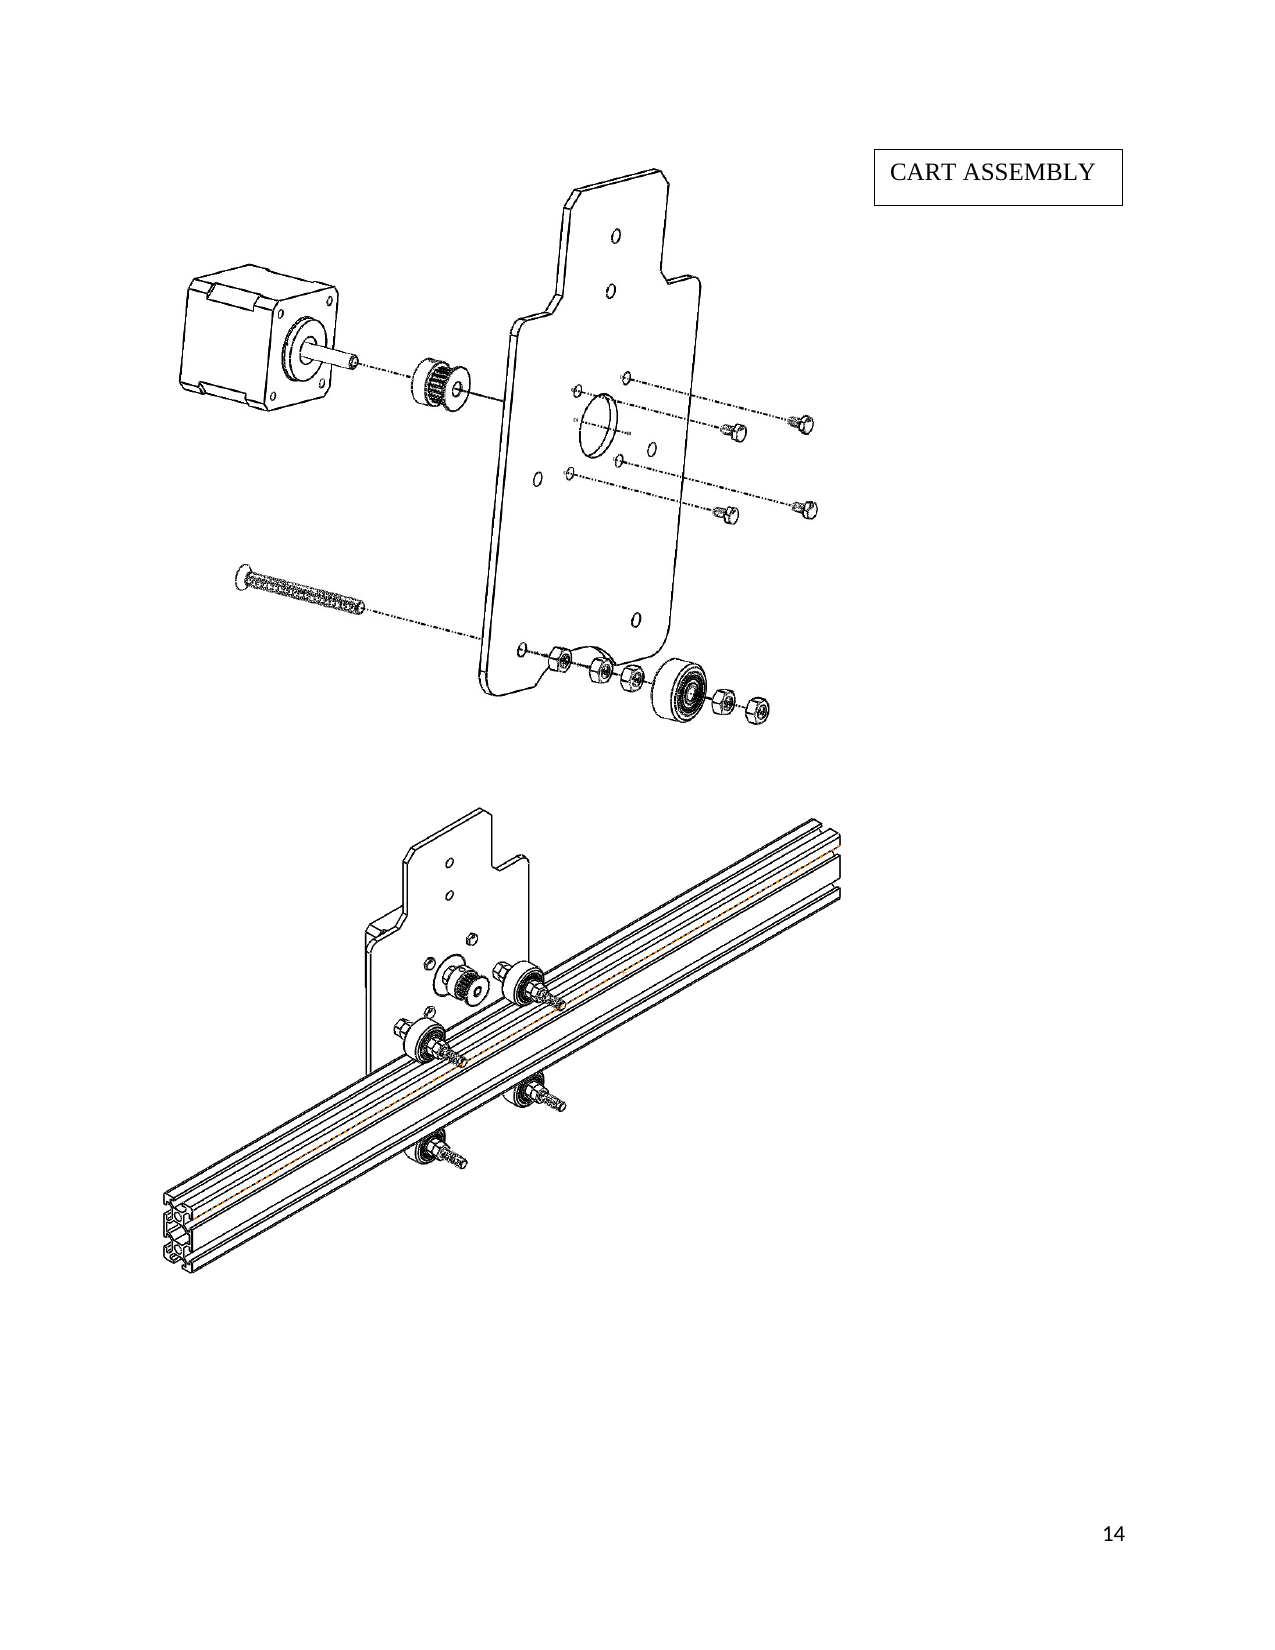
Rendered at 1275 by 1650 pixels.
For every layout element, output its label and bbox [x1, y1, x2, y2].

picture [150, 150, 865, 772]
picture [150, 790, 853, 1287]
